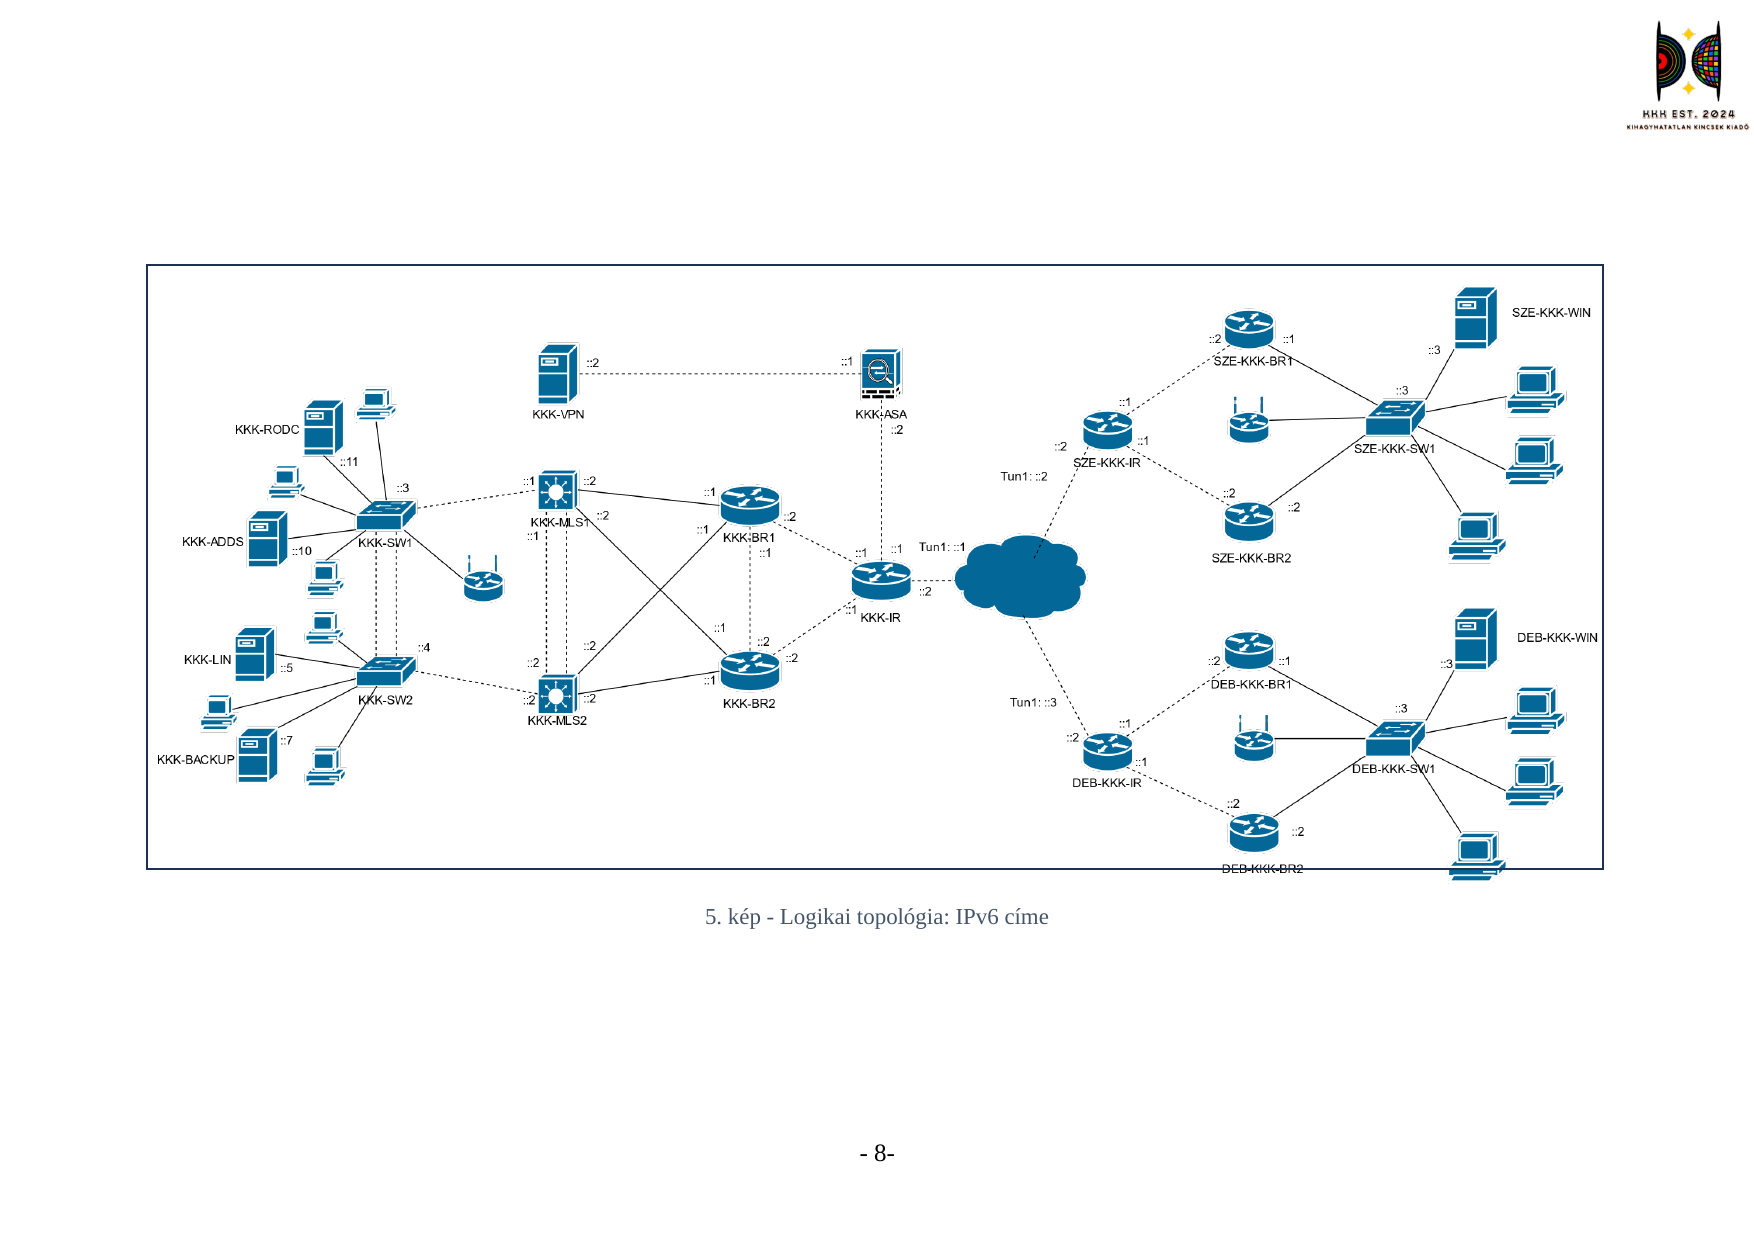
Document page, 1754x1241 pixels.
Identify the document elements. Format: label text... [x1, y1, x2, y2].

picture [1618, 9, 1754, 135]
picture [148, 285, 1602, 868]
picture [147, 285, 1607, 884]
